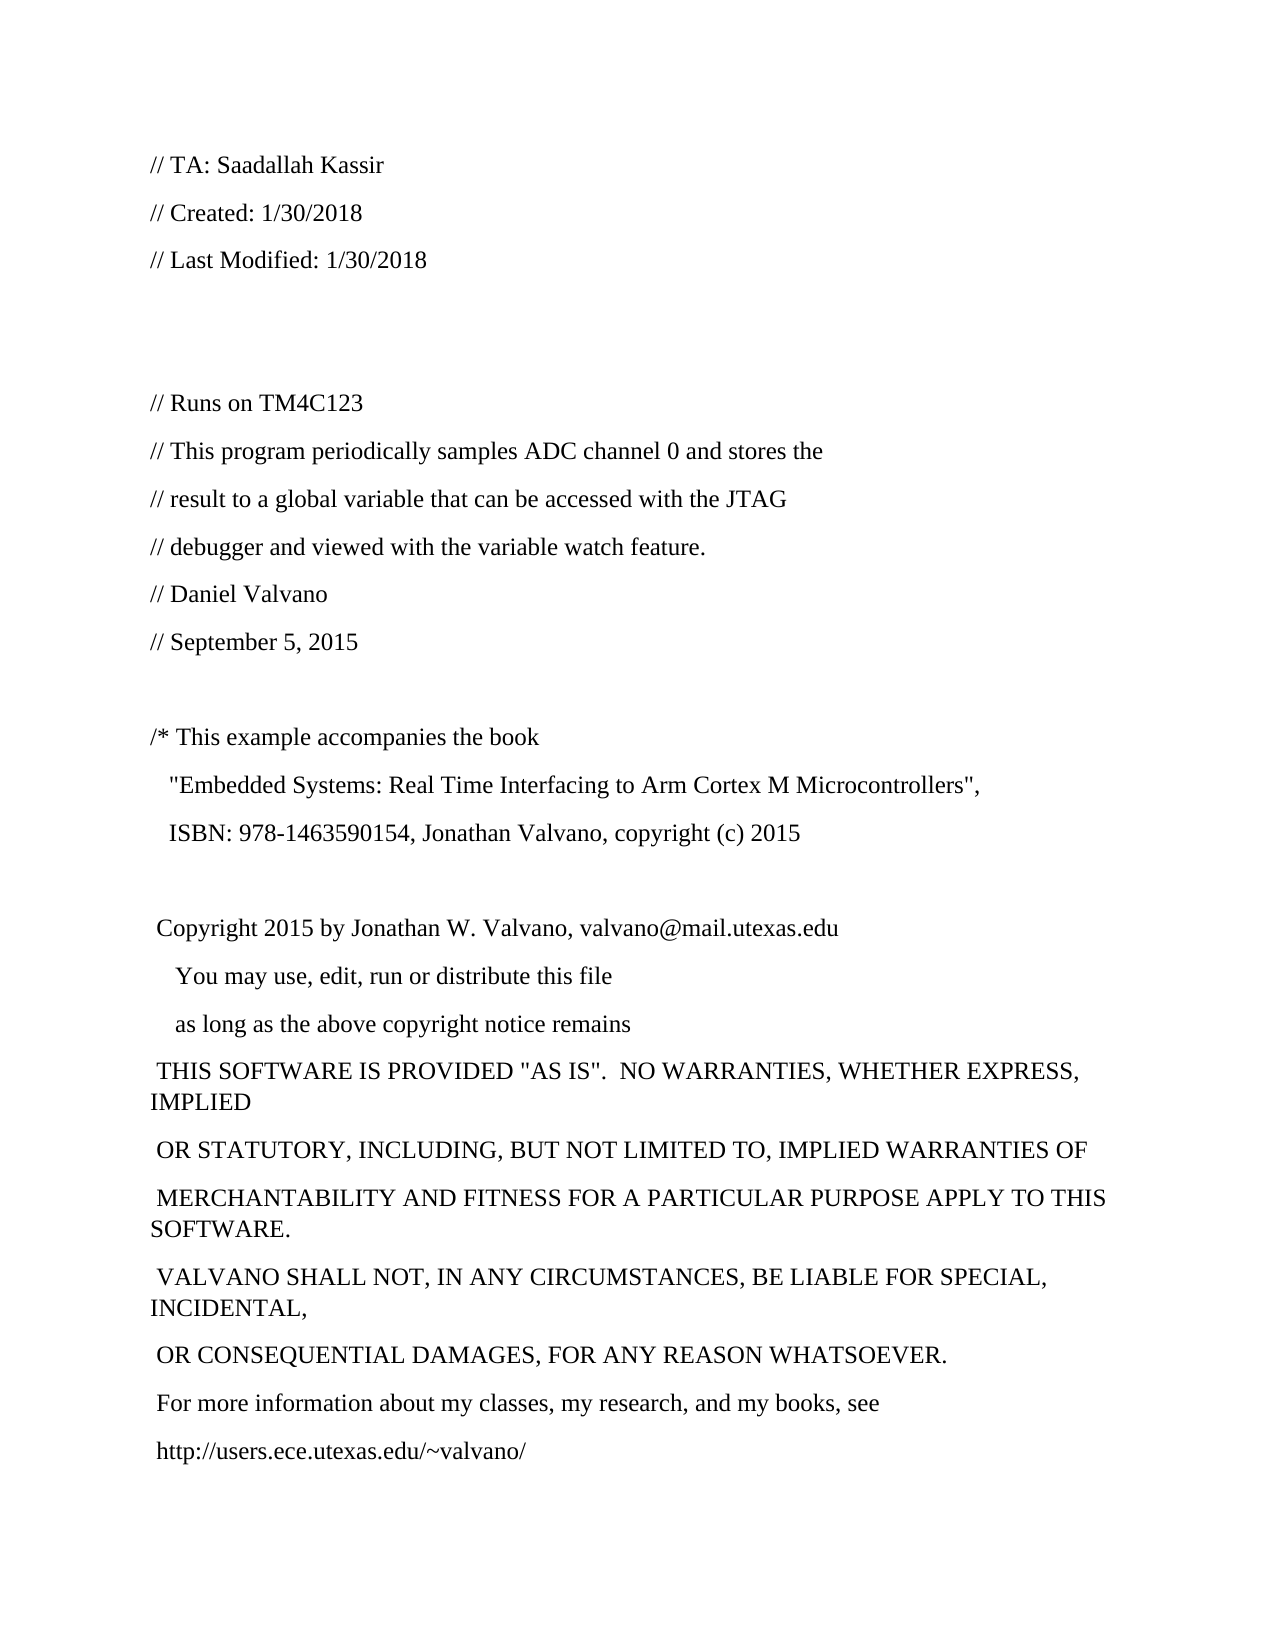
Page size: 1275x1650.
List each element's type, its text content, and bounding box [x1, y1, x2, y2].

text // Daniel Valvano [150, 579, 1125, 608]
text MERCHANTABILITY AND FITNESS FOR A PARTICULAR PURPOSE APPLY TO THIS SOFTWARE. [150, 1183, 1125, 1243]
text // September 5, 2015 [150, 627, 1125, 656]
text // Created: 1/30/2018 [150, 198, 1125, 226]
text For more information about my classes, my research, and my books, see [150, 1388, 1125, 1417]
text /* This example accompanies the book [150, 722, 1125, 751]
text VALVANO SHALL NOT, IN ANY CIRCUMSTANCES, BE LIABLE FOR SPECIAL, INCIDENTAL, [150, 1262, 1125, 1321]
text // TA: Saadallah Kassir [150, 150, 1125, 179]
text You may use, edit, run or distribute this file [150, 961, 1125, 990]
text http://users.ece.utexas.edu/~valvano/ [150, 1436, 1125, 1464]
text ISBN: 978-1463590154, Jonathan Valvano, copyright (c) 2015 [150, 818, 1125, 847]
text // result to a global variable that can be accessed with the JTAG [150, 484, 1125, 513]
text THIS SOFTWARE IS PROVIDED "AS IS". NO WARRANTIES, WHETHER EXPRESS, IMPLIED [150, 1056, 1125, 1116]
text as long as the above copyright notice remains [150, 1009, 1125, 1037]
text // This program periodically samples ADC channel 0 and stores the [150, 436, 1125, 465]
text "Embedded Systems: Real Time Interfacing to Arm Cortex M Microcontrollers", [150, 770, 1125, 799]
text // Runs on TM4C123 [150, 388, 1125, 417]
text OR CONSEQUENTIAL DAMAGES, FOR ANY REASON WHATSOEVER. [150, 1340, 1125, 1369]
text OR STATUTORY, INCLUDING, BUT NOT LIMITED TO, IMPLIED WARRANTIES OF [150, 1135, 1125, 1164]
text // Last Modified: 1/30/2018 [150, 245, 1125, 274]
text Copyright 2015 by Jonathan W. Valvano, valvano@mail.utexas.edu [150, 913, 1125, 942]
text // debugger and viewed with the variable watch feature. [150, 532, 1125, 560]
